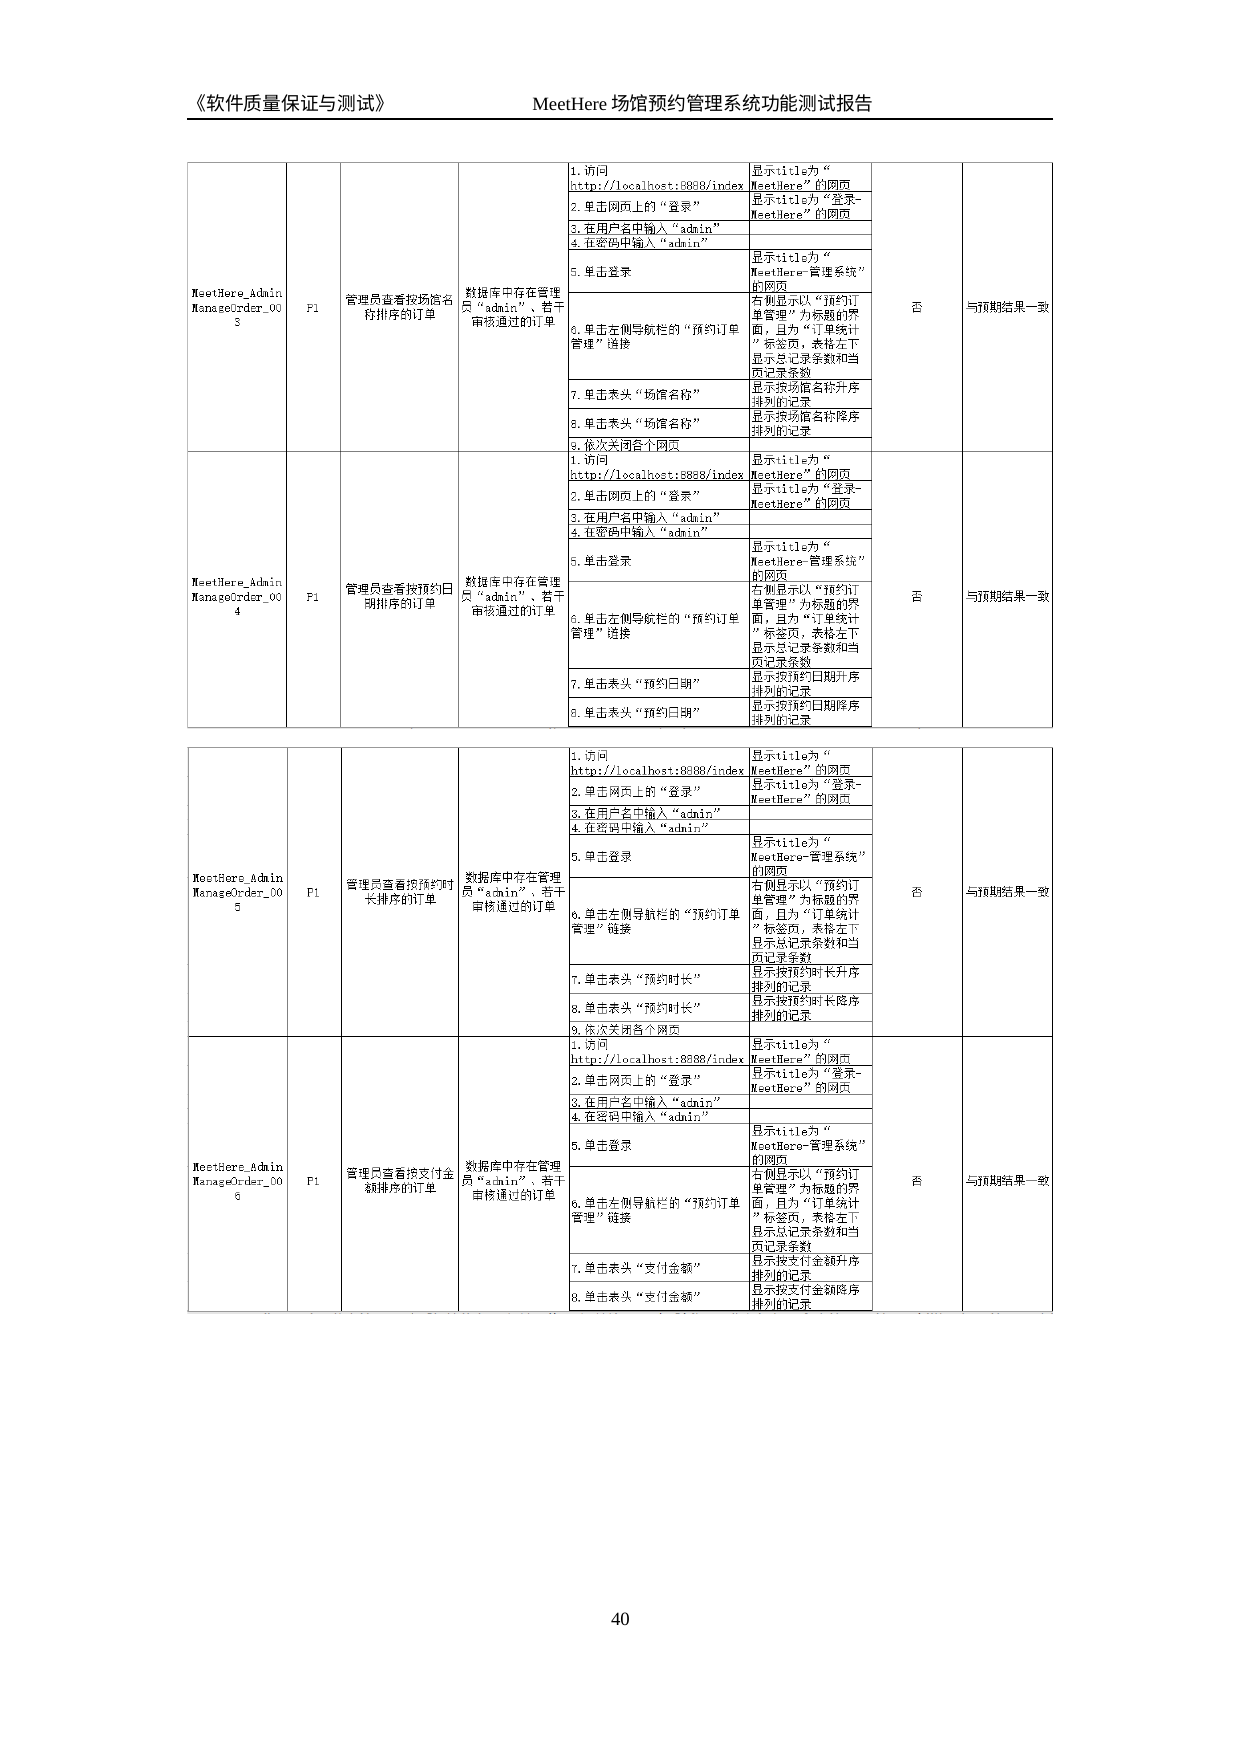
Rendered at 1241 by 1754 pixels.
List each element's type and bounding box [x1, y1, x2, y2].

picture [187, 747, 1053, 1314]
picture [187, 162, 1053, 729]
